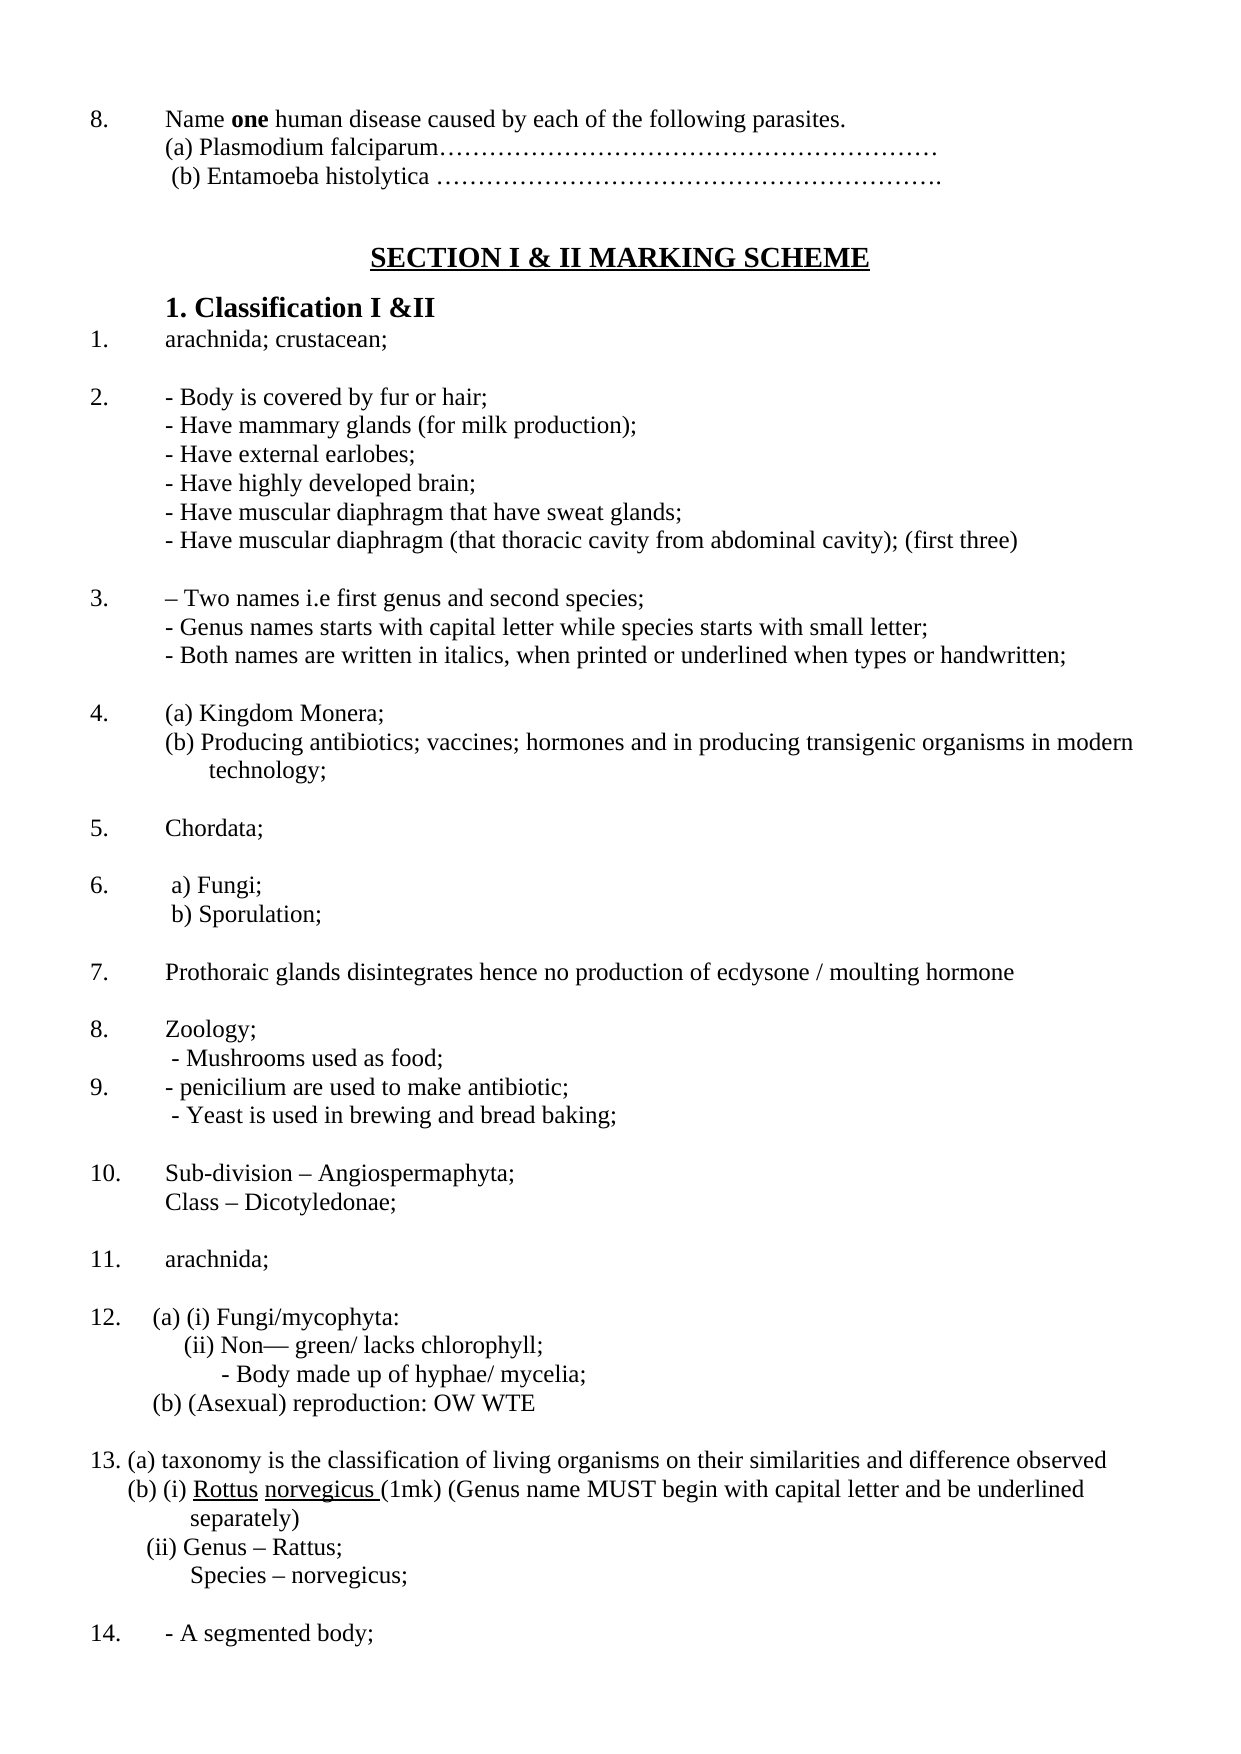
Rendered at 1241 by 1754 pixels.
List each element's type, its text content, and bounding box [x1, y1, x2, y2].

text 13. (a) taxonomy is the classification of living organisms on their similarities and difference observed [90, 1445, 1150, 1474]
text - Have muscular diaphragm that have sweat glands; [90, 497, 1150, 525]
text (a) Plasmodium falciparum…………………………………………………… [90, 132, 1150, 161]
text 3. – Two names i.e first genus and second species; [90, 583, 1150, 612]
text (b) (i) Rottus norvegicus (1mk) (Genus name MUST begin with capital letter and be underlined [90, 1474, 1150, 1503]
text - Have mammary glands (for milk production); [90, 410, 1150, 439]
text - Have highly developed brain; [90, 468, 1150, 497]
text 9. - penicilium are used to make antibiotic; [90, 1072, 1150, 1100]
text b) Sporulation; [90, 899, 1150, 928]
text (b) Producing antibiotics; vaccines; hormones and in producing transigenic organisms in modern [165, 727, 1150, 755]
text 11. arachnida; [90, 1244, 1150, 1273]
text - Mushrooms used as food; [90, 1043, 1150, 1072]
text 14. - A segmented body; [90, 1618, 1150, 1647]
text 1. Classification I &II [127, 291, 1150, 324]
text (b) Entamoeba histolytica ……………………………………………………. [165, 161, 1150, 190]
text 1. arachnida; crustacean; [90, 324, 1150, 353]
text SECTION I & II MARKING SCHEME [90, 240, 1150, 274]
text 6. a) Fungi; [90, 870, 1150, 899]
text separately) [90, 1503, 1150, 1532]
text - Have muscular diaphragm (that thoracic cavity from abdominal cavity); (first three) [90, 525, 1150, 554]
text (ii) Genus – Rattus; [90, 1532, 1150, 1560]
text technology; [165, 755, 1150, 784]
text - Body made up of hyphae/ mycelia; [90, 1359, 1150, 1388]
text (ii) Non— green/ lacks chlorophyll; [90, 1330, 1150, 1359]
text Class – Dicotyledonae; [90, 1187, 1150, 1215]
text 12. (a) (i) Fungi/mycophyta: [90, 1302, 1150, 1330]
text 7. Prothoraic glands disintegrates hence no production of ecdysone / moulting hormone [90, 957, 1150, 985]
text - Both names are written in italics, when printed or underlined when types or handwritten; [90, 640, 1150, 669]
text Species – norvegicus; [90, 1560, 1150, 1589]
text 10. Sub-division – Angiospermaphyta; [90, 1158, 1150, 1187]
text 2. - Body is covered by fur or hair; [90, 382, 1150, 410]
text - Have external earlobes; [90, 439, 1150, 468]
text (b) (Asexual) reproduction: OW WTE [90, 1388, 1150, 1417]
text 5. Chordata; [90, 813, 1150, 842]
text - Yeast is used in brewing and bread baking; [90, 1100, 1150, 1129]
text 4. (a) Kingdom Monera; [90, 698, 1150, 727]
text 8. Name one human disease caused by each of the following parasites. [90, 104, 1150, 132]
text - Genus names starts with capital letter while species starts with small letter; [90, 612, 1150, 640]
text 8. Zoology; [90, 1014, 1150, 1043]
